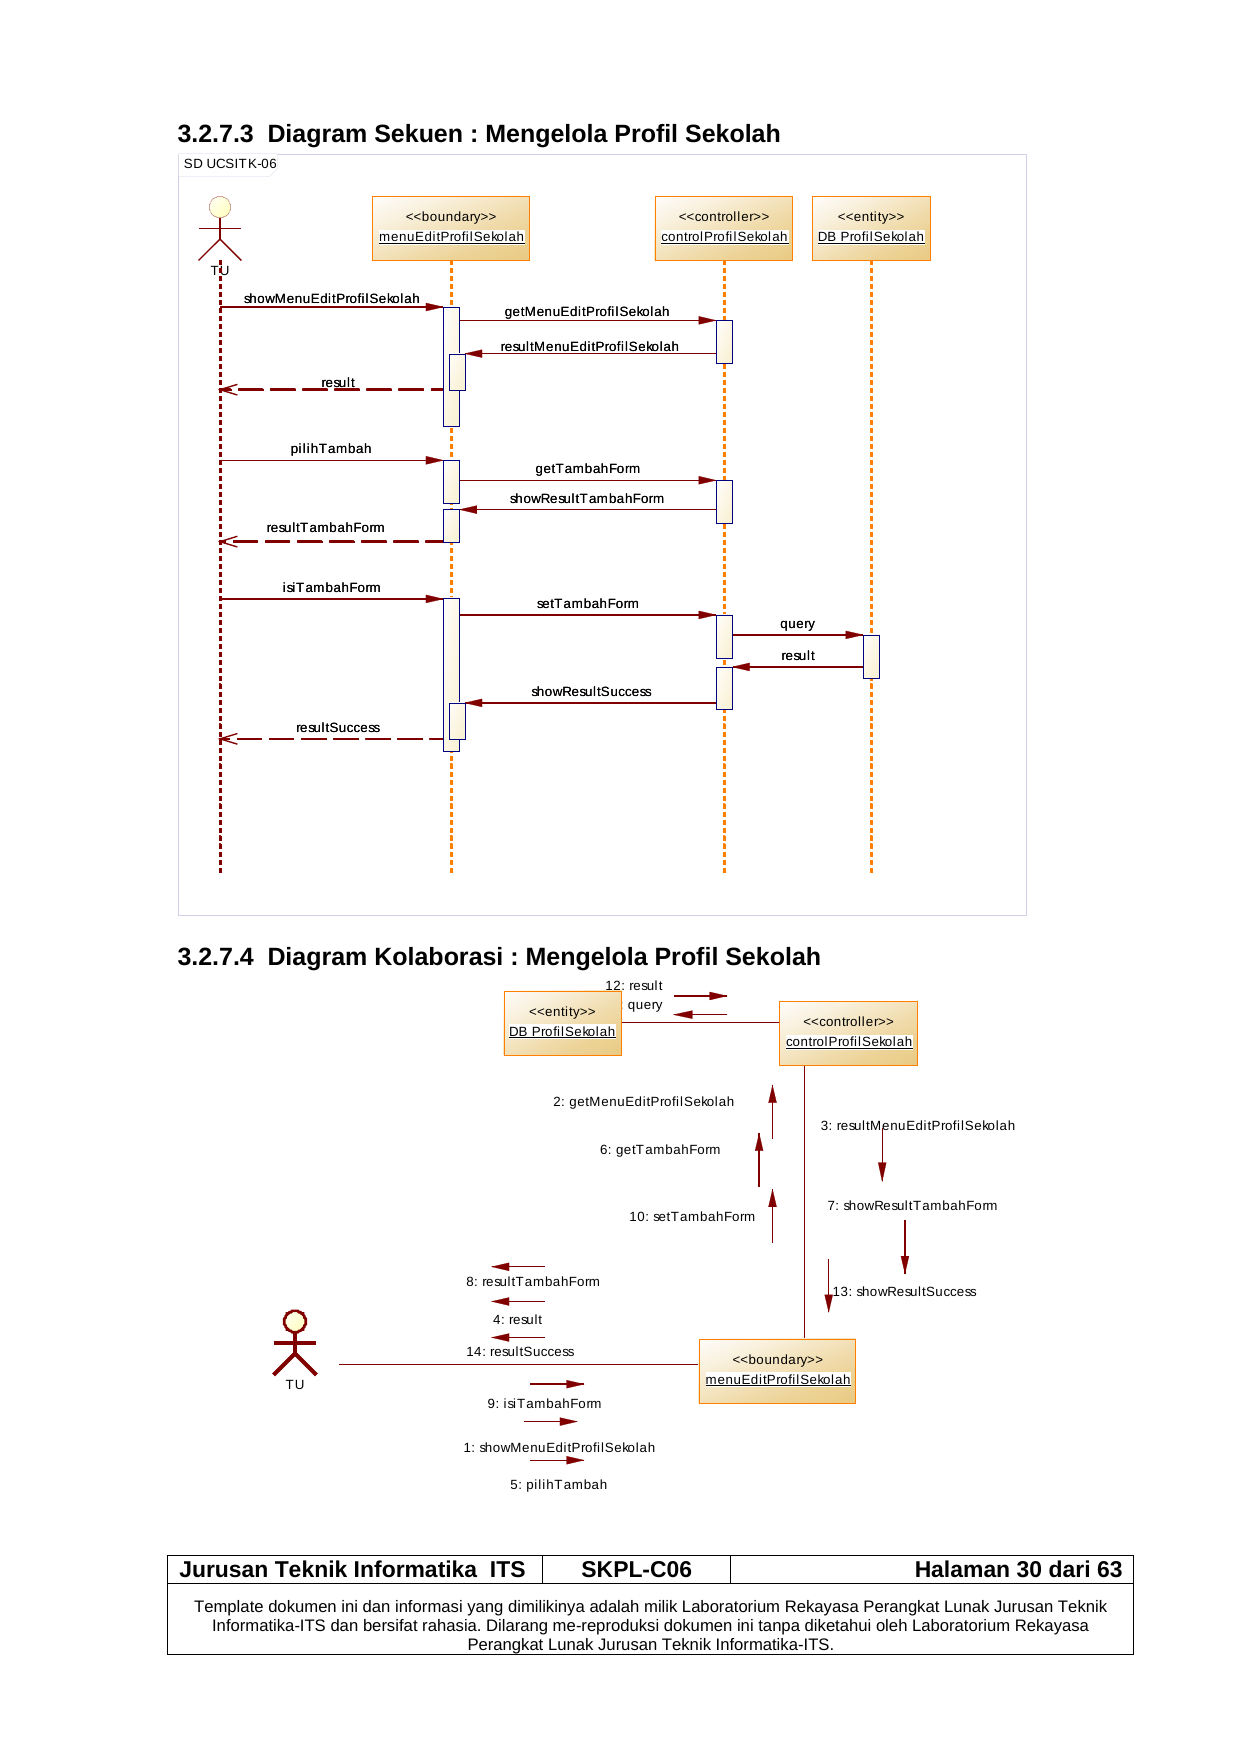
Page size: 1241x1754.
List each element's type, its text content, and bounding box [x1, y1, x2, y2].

subtitle Diagram Sekuen : Mengelola Profil Sekolah [177, 119, 1121, 147]
subtitle Diagram Kolaborasi : Mengelola Profil Sekolah [177, 942, 1121, 971]
